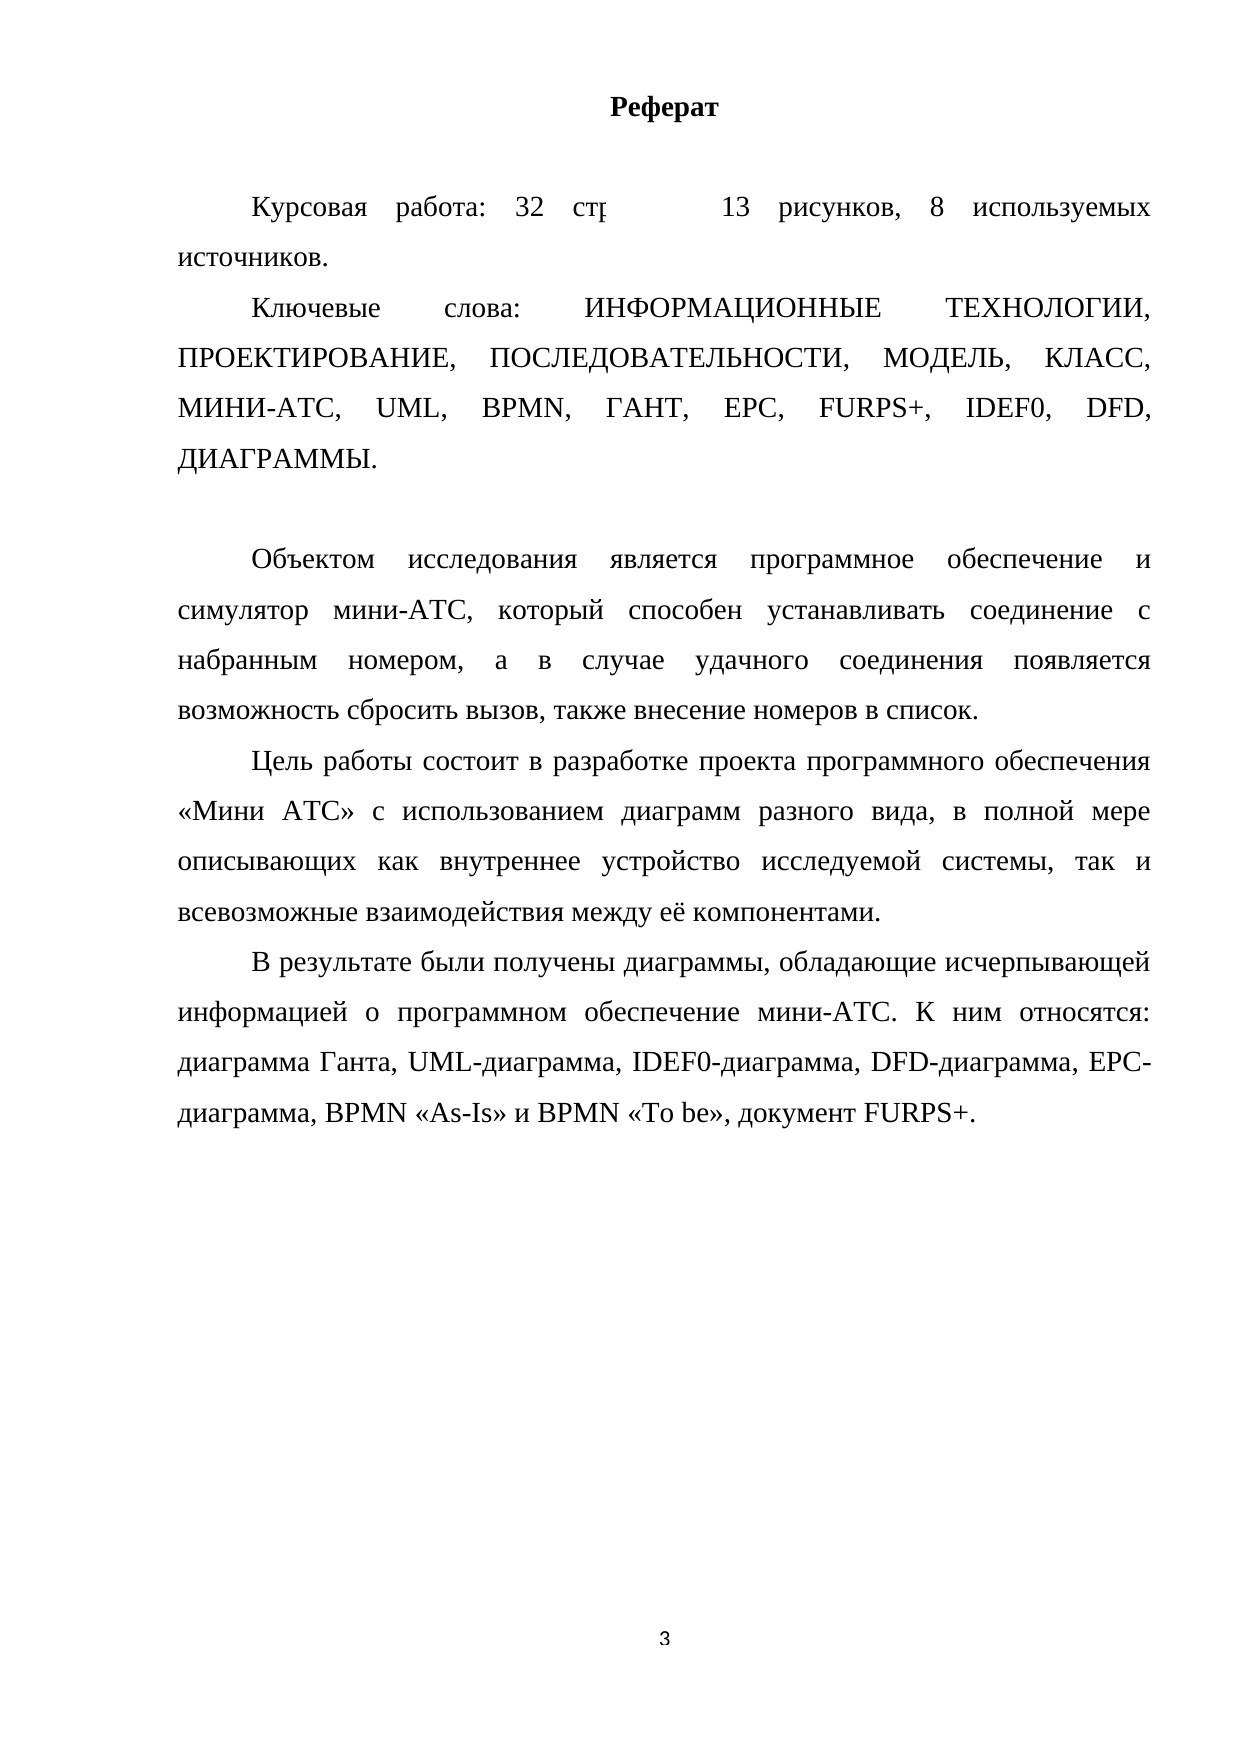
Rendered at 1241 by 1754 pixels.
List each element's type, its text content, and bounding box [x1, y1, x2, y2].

text Курсовая работа: 32 страница, 13 рисунков, 8 используемых источников. [717, 189, 1152, 273]
text Ключевые слова: ИНФОРМАЦИОННЫЕ ТЕХНОЛОГИИ, ПРОЕКТИРОВАНИЕ, ПОСЛЕДОВАТЕЛЬНОСТИ, МОДЕЛЬ, КЛАСС, МИНИ-АТС, UML, BPMN, ГАНТ, EPC, FURPS+, IDEF0, DFD, ДИАГРАММЫ. [177, 290, 1152, 474]
text В результате были получены диаграммы, обладающие исчерпывающей информацией о программном обеспечение мини-АТС. К ним относятся: диаграмма Ганта, UML-диаграмма, IDEF0-диаграмма, DFD-диаграмма, EPC-диаграмма, BPMN «As-Is» и BPMN «To be», документ FURPS+. [177, 944, 1152, 1128]
text Реферат [177, 89, 1152, 122]
text Цель работы состоит в разработке проекта программного обеспечения «Мини АТС» с использованием диаграмм разного вида, в полной мере описывающих как внутреннее устройство исследуемой системы, так и всевозможные взаимодействия между её компонентами. [177, 743, 1152, 927]
text Объектом исследования является программное обеспечение и симулятор мини-АТС, который способен устанавливать соединение с набранным номером, а в случае удачного соединения появляется возможность сбросить вызов, также внесение номеров в список. [177, 541, 1152, 726]
text Курсовая работа: 32 страница, 13 рисунков, 8 используемых источников. [177, 189, 606, 273]
